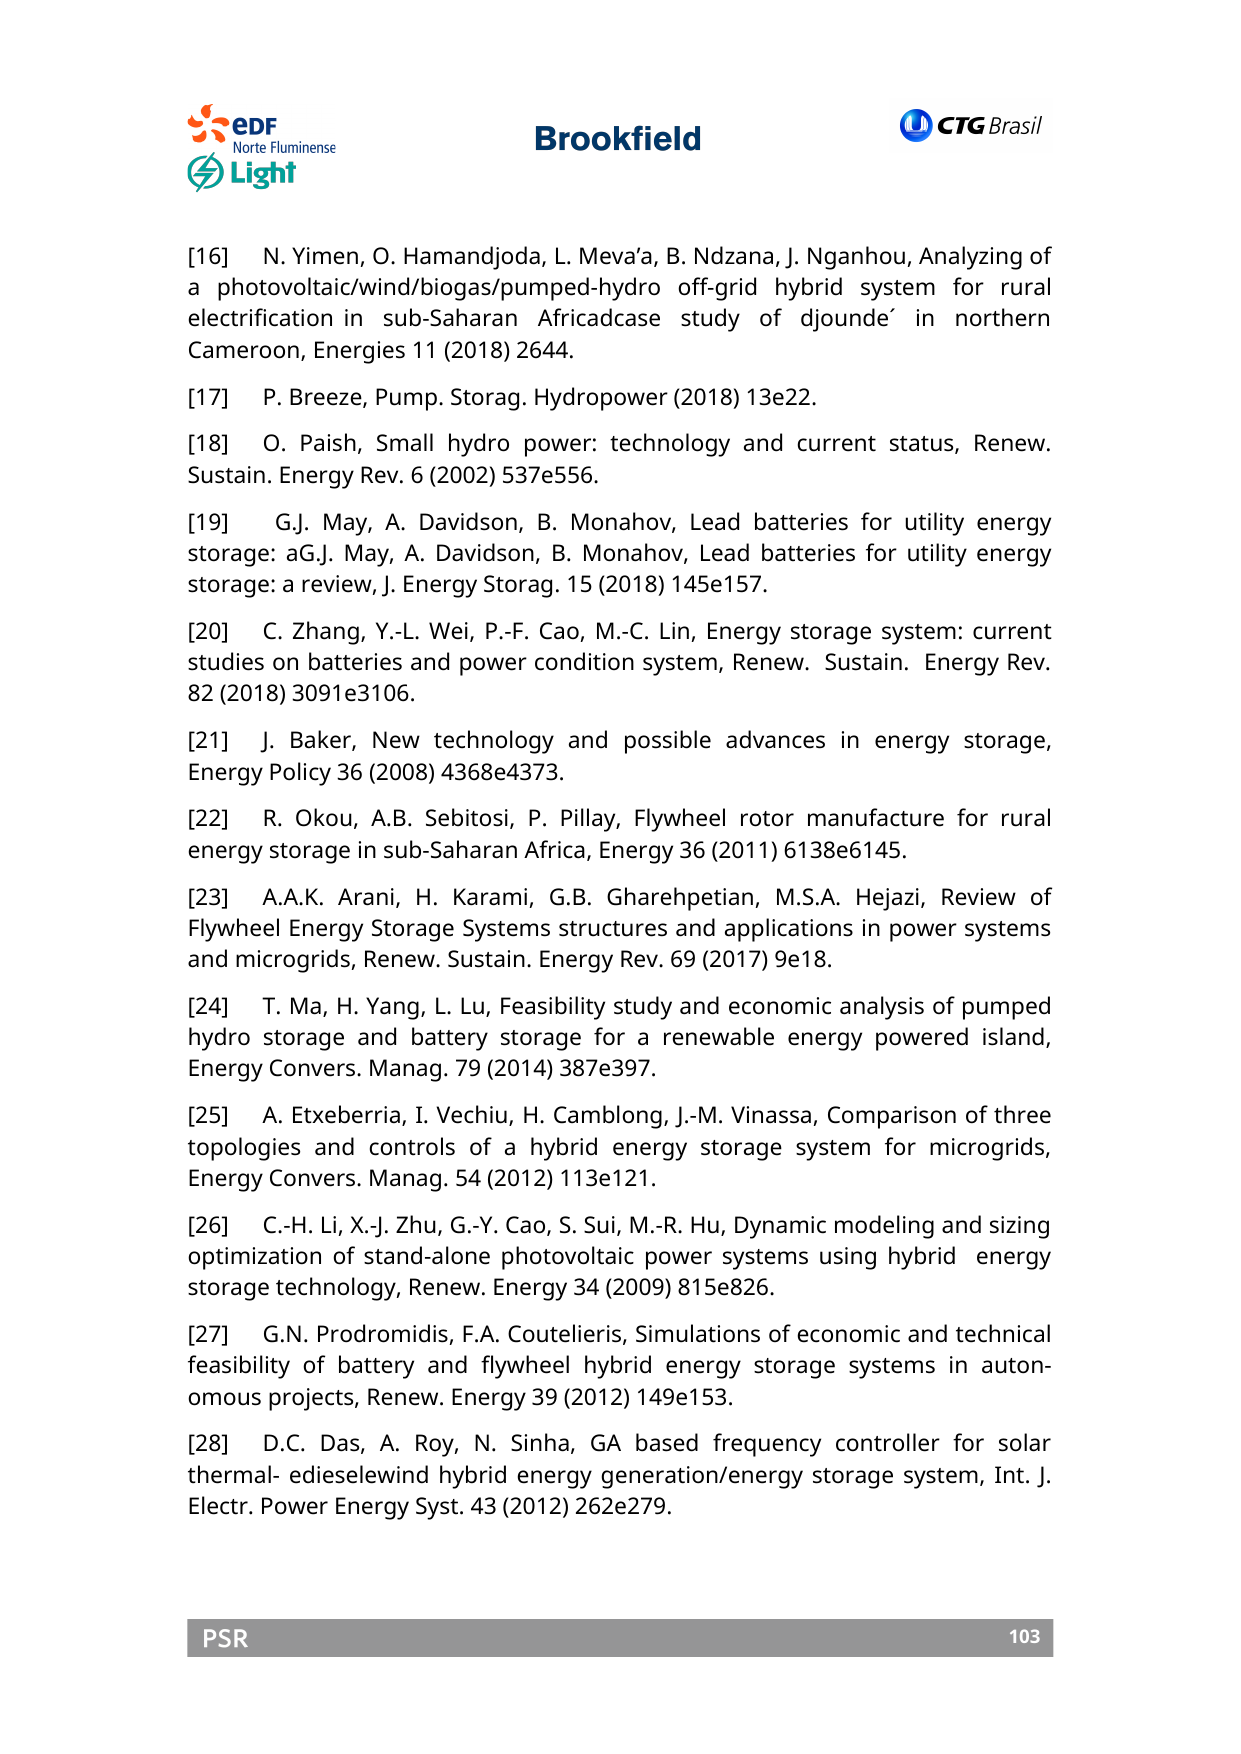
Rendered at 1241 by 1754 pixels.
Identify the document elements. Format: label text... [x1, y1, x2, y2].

text [20] C. Zhang, Y.-L. Wei, P.-F. Cao, M.-C. Lin, Energy storage system: current studies on batteries and power condition system, Renew. Sustain. Energy Rev. 82 (2018) 3091e3106. [187, 615, 1053, 709]
text [28] D.C. Das, A. Roy, N. Sinha, GA based frequency controller for solar thermal- edieselewind hybrid energy generation/energy storage system, Int. J. Electr. Power Energy Syst. 43 (2012) 262e279. [187, 1427, 1053, 1521]
picture [889, 98, 1053, 153]
text [21] J. Baker, New technology and possible advances in energy storage, Energy Policy 36 (2008) 4368e4373. [187, 724, 1053, 787]
text [27] G.N. Prodromidis, F.A. Coutelieris, Simulations of economic and technical feasibility of battery and ﬂywheel hybrid energy storage systems in auton- omous projects, Renew. Energy 39 (2012) 149e153. [187, 1318, 1053, 1412]
text [22] R. Okou, A.B. Sebitosi, P. Pillay, Flywheel rotor manufacture for rural energy storage in sub-Saharan Africa, Energy 36 (2011) 6138e6145. [187, 802, 1053, 865]
text [26] C.-H. Li, X.-J. Zhu, G.-Y. Cao, S. Sui, M.-R. Hu, Dynamic modeling and sizing optimization of stand-alone photovoltaic power systems using hybrid energy storage technology, Renew. Energy 34 (2009) 815e826. [187, 1209, 1053, 1302]
text [25] A. Etxeberria, I. Vechiu, H. Camblong, J.-M. Vinassa, Comparison of three topologies and controls of a hybrid energy storage system for microgrids, Energy Convers. Manag. 54 (2012) 113e121. [187, 1099, 1053, 1193]
text [18] O. Paish, Small hydro power: technology and current status, Renew. Sustain. Energy Rev. 6 (2002) 537e556. [187, 427, 1053, 490]
picture [531, 123, 705, 153]
picture [187, 104, 336, 193]
text [19] G.J. May, A. Davidson, B. Monahov, Lead batteries for utility energy storage: aG.J. May, A. Davidson, B. Monahov, Lead batteries for utility energy storage: a review, J. Energy Storag. 15 (2018) 145e157. [187, 506, 1053, 599]
picture [201, 1628, 250, 1649]
text [24] T. Ma, H. Yang, L. Lu, Feasibility study and economic analysis of pumped hydro storage and battery storage for a renewable energy powered island, Energy Convers. Manag. 79 (2014) 387e397. [187, 990, 1053, 1084]
text [17] P. Breeze, Pump. Storag. Hydropower (2018) 13e22. [187, 381, 1053, 412]
text [16] N. Yimen, O. Hamandjoda, L. Meva’a, B. Ndzana, J. Nganhou, Analyzing of a photovoltaic/wind/biogas/pumped-hydro off-grid hybrid system for rural electriﬁcation in sub-Saharan Africadcase study of djounde´ in northern Cameroon, Energies 11 (2018) 2644. [187, 240, 1053, 365]
text [23] A.A.K. Arani, H. Karami, G.B. Gharehpetian, M.S.A. Hejazi, Review of Flywheel Energy Storage Systems structures and applications in power systems and microgrids, Renew. Sustain. Energy Rev. 69 (2017) 9e18. [187, 881, 1053, 974]
